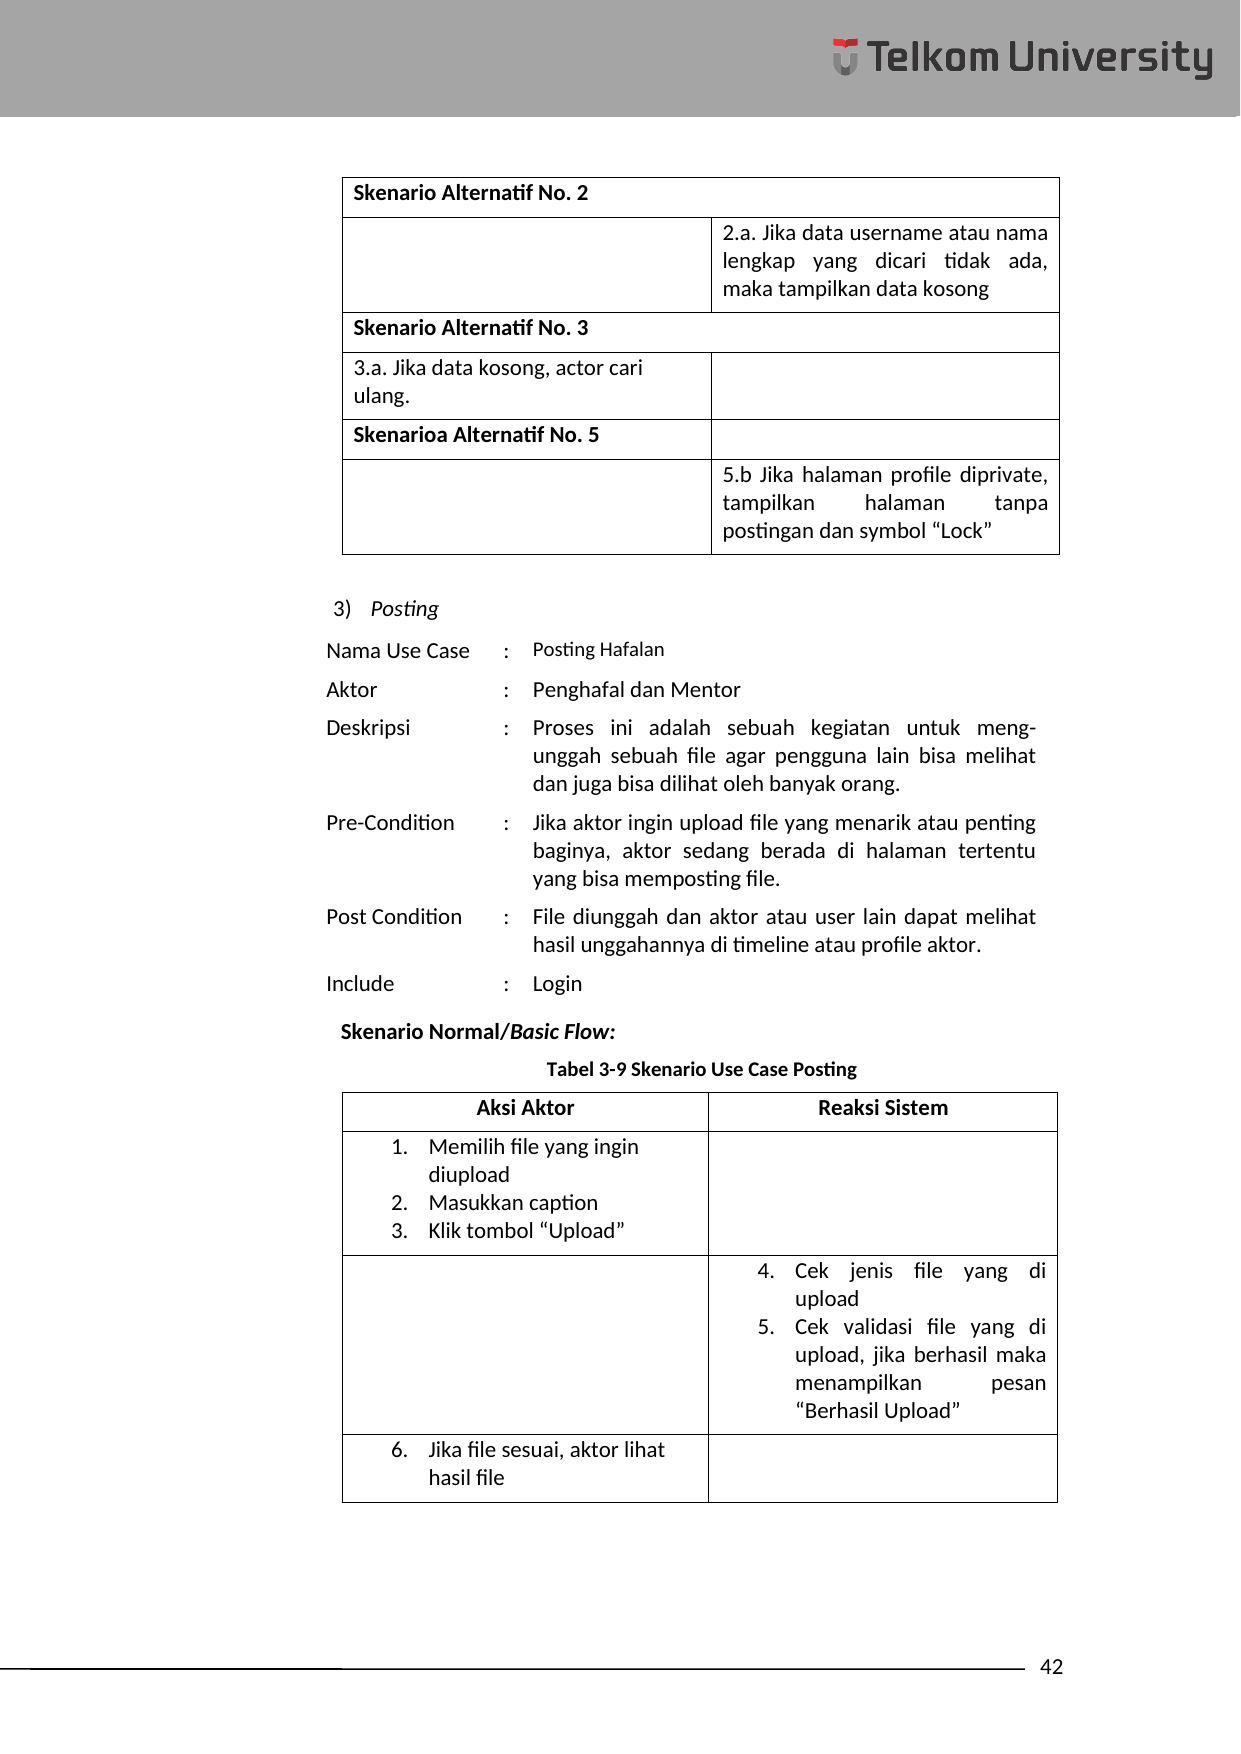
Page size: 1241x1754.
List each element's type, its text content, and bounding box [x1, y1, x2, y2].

text Skenario Normal/Basic Flow: [295, 632, 1063, 1046]
list Posting [333, 594, 1063, 622]
table_cell [343, 460, 711, 554]
table_cell 5.b Jika halaman profile diprivate, tampilkan halaman tanpa postingan dan symbol “Lock” [712, 460, 1059, 554]
table_cell Deskripsi [315, 713, 492, 808]
table_cell Jika file sesuai, aktor lihat hasil file [343, 1435, 708, 1502]
table_cell : [492, 969, 521, 1007]
table_cell 2.a. Jika data username atau nama lengkap yang dicari tidak ada, maka tampilkan data kosong [712, 218, 1059, 312]
table_cell Post Condition [315, 902, 492, 969]
table_header Aksi Aktor [343, 1093, 708, 1131]
table_cell Jika aktor ingin upload file yang menarik atau penting baginya, aktor sedang berada di halaman tertentu yang bisa memposting file. [521, 808, 1048, 902]
table_cell File diunggah dan aktor atau user lain dapat melihat hasil unggahannya di timeline atau profile aktor. [521, 902, 1048, 969]
table_header Skenario Alternatif No. 2 [343, 178, 1059, 217]
table_cell [709, 1132, 1057, 1255]
table_header Nama Use Case [315, 636, 492, 675]
table_header Reaksi Sistem [709, 1093, 1057, 1131]
table_cell Include [315, 969, 492, 1007]
table_cell Penghafal dan Mentor [521, 675, 1048, 713]
table_cell Memilih file yang ingin diupload Masukkan caption Klik tombol “Upload” [343, 1132, 708, 1255]
table_cell 3.a. Jika data kosong, actor cari ulang. [343, 353, 711, 419]
table_cell : [492, 675, 521, 713]
table_cell [712, 353, 1059, 419]
table_cell : [492, 713, 521, 808]
table_header : [492, 636, 521, 675]
table_cell Pre-Condition [315, 808, 492, 902]
table_cell : [492, 808, 521, 902]
table_cell Login [521, 969, 1048, 1007]
text Tabel 3-9 Skenario Use Case Posting [295, 1056, 1063, 1081]
table_cell [712, 420, 1059, 459]
table_cell Aktor [315, 675, 492, 713]
table_cell Skenarioa Alternatif No. 5 [343, 420, 711, 459]
table_cell Skenario Alternatif No. 3 [343, 313, 1059, 352]
table_header Posting Hafalan [521, 636, 1048, 675]
table_cell : [492, 902, 521, 969]
table_cell Proses ini adalah sebuah kegiatan untuk meng-unggah sebuah file agar pengguna lain bisa melihat dan juga bisa dilihat oleh banyak orang. [521, 713, 1048, 808]
table_cell Cek jenis file yang di upload Cek validasi file yang di upload, jika berhasil maka menampilkan pesan “Berhasil Upload” [709, 1256, 1057, 1434]
table_cell [343, 1256, 708, 1434]
table_cell [343, 218, 711, 312]
table_cell [709, 1435, 1057, 1502]
picture [833, 38, 1213, 80]
